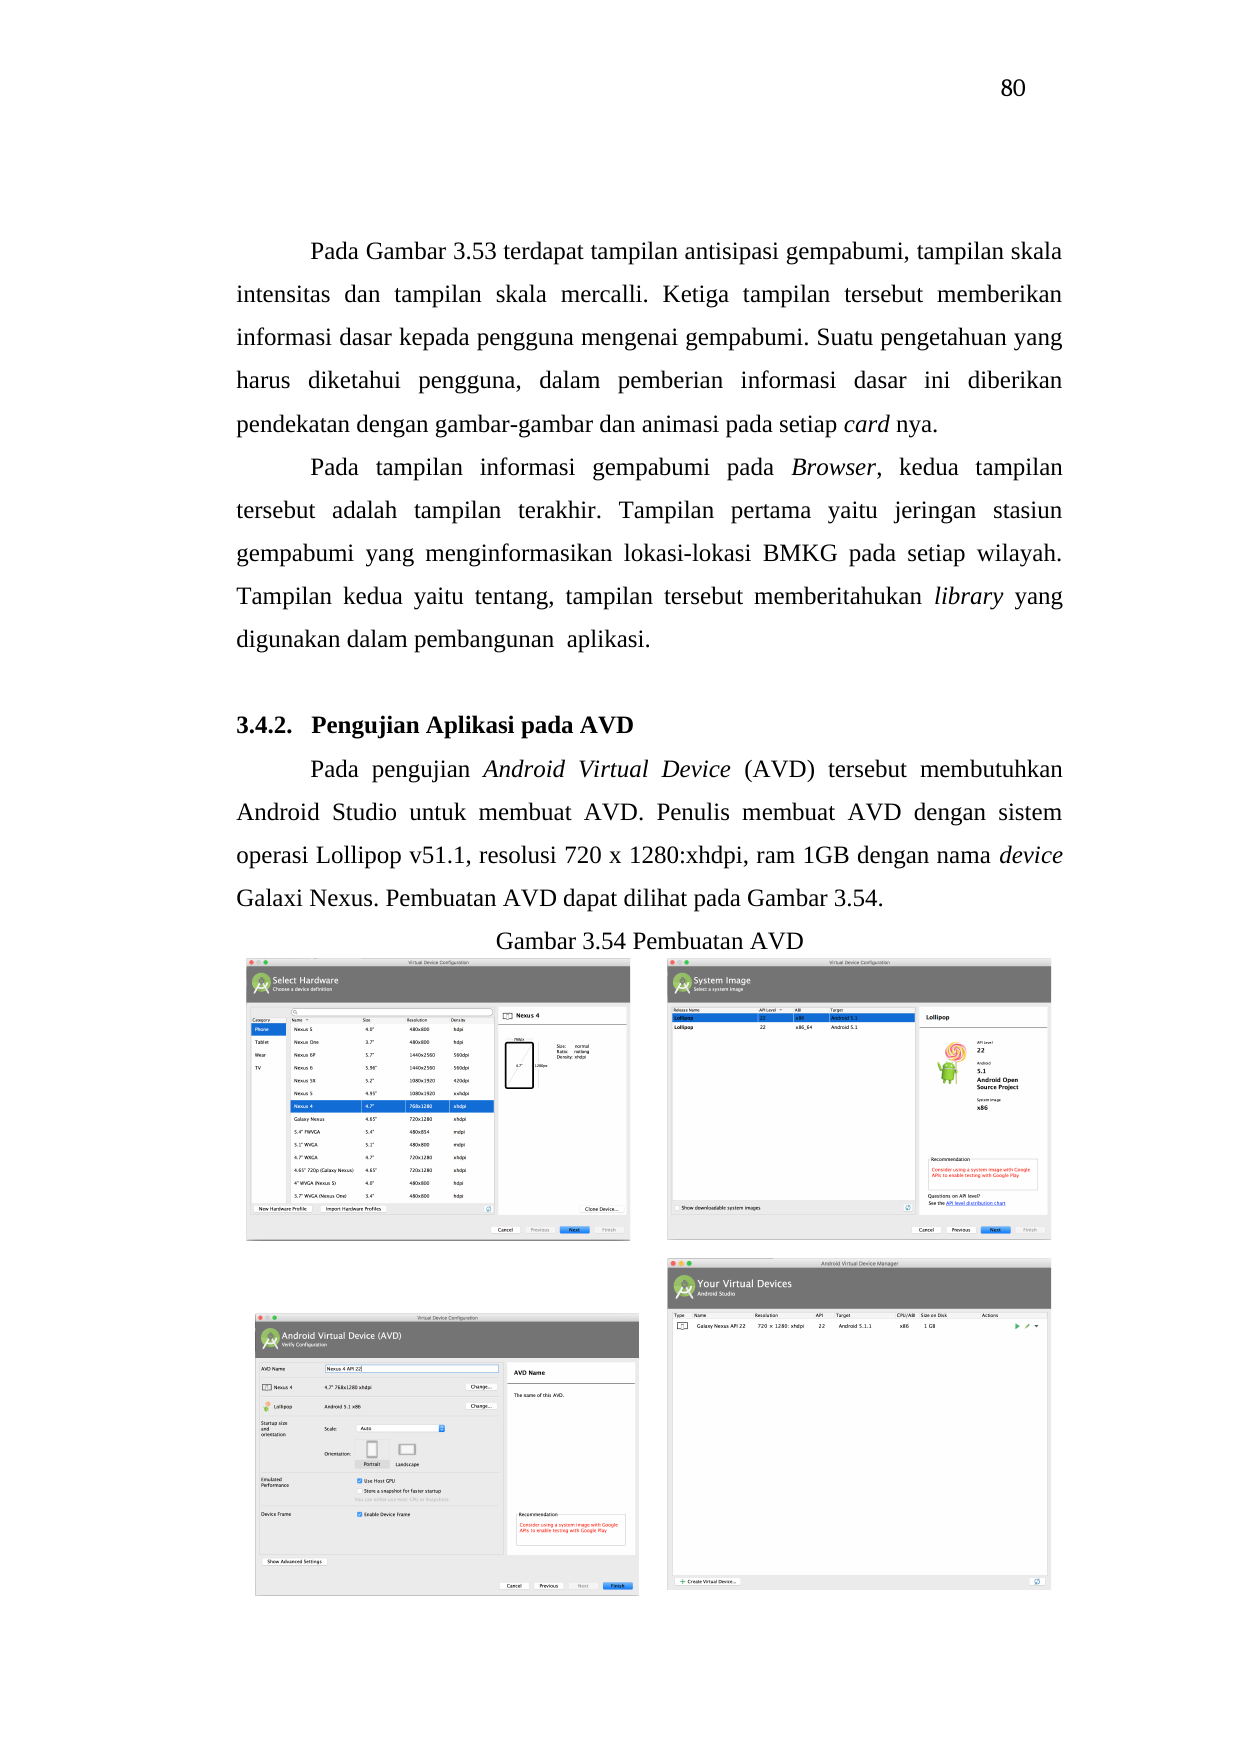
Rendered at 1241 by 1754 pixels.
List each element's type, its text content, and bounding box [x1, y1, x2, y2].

list Pengujian Aplikasi pada AVD [236, 711, 1063, 739]
picture [667, 1258, 1052, 1590]
picture [255, 1313, 639, 1596]
text Pada tampilan informasi gempabumi pada Browser, kedua tampilan tersebut adalah tampilan terakhir. Tampilan pertama yaitu jeringan stasiun gempabumi yang menginformasikan lokasi-lokasi BMKG pada setiap wilayah. Tampilan kedua yaitu tentang, tampilan tersebut memberitahukan library yang digunakan dalam pembangunan aplikasi. [236, 452, 1063, 653]
text Pada pengujian Android Virtual Device (AVD) tersebut membutuhkan Android Studio untuk membuat AVD. Penulis membuat AVD dengan sistem operasi Lollipop v51.1, resolusi 720 x 1280:xhdpi, ram 1GB dengan nama device Galaxi Nexus. Pembuatan AVD dapat dilihat pada Gambar 3.54. [236, 754, 1063, 912]
picture [667, 958, 1052, 1240]
text Pada Gambar 3.53 terdapat tampilan antisipasi gempabumi, tampilan skala intensitas dan tampilan skala mercalli. Ketiga tampilan tersebut memberikan informasi dasar kepada pengguna mengenai gempabumi. Suatu pengetahuan yang harus diketahui pengguna, dalam pemberian informasi dasar ini diberikan pendekatan dengan gambar-gambar dan animasi pada setiap card nya. [236, 236, 1063, 437]
picture [246, 958, 630, 1241]
text Gambar 3.54 Pembuatan AVD [236, 926, 1063, 955]
